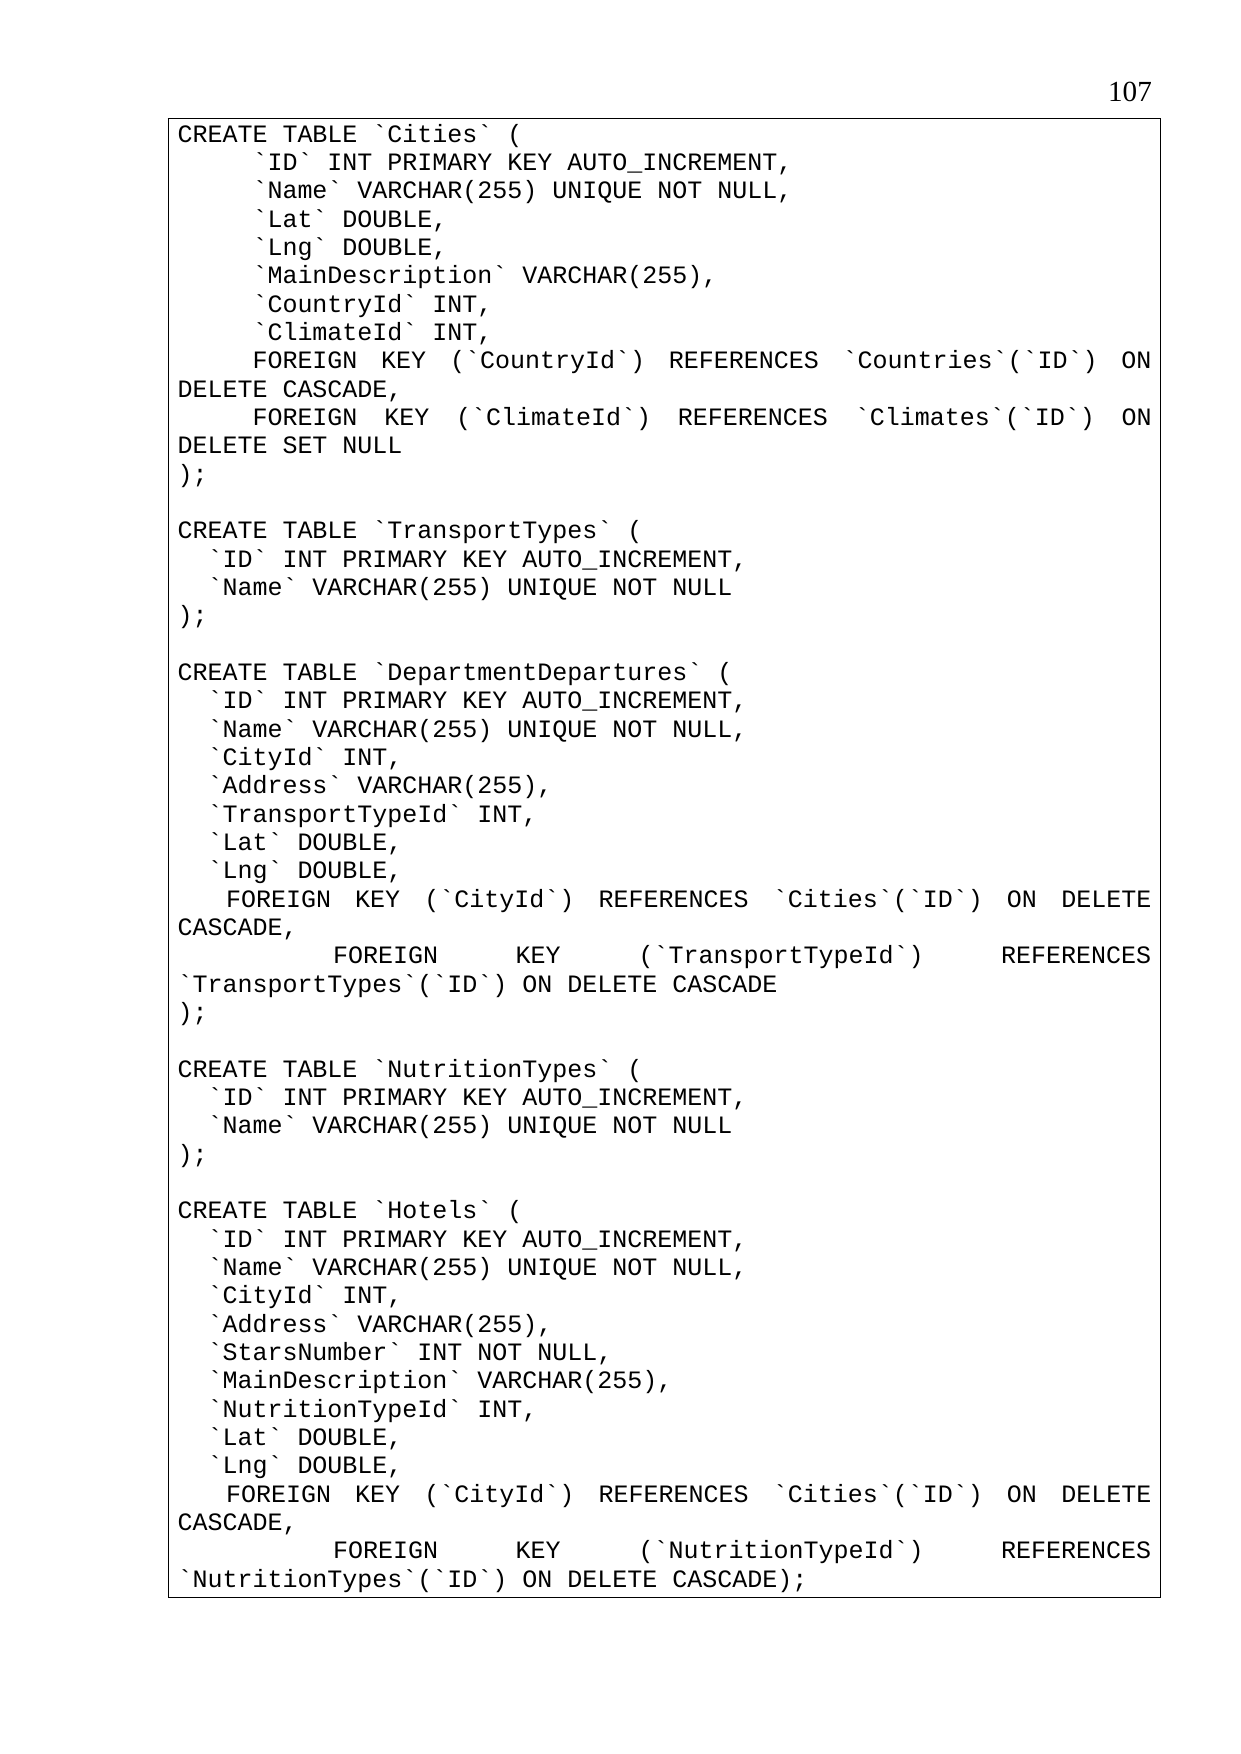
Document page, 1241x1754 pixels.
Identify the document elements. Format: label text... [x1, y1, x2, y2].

text `Lat` DOUBLE, [177, 829, 1152, 858]
text CREATE TABLE `TransportTypes` ( [177, 518, 1152, 546]
text ); [177, 461, 1152, 489]
text `Lng` DOUBLE, [177, 234, 1152, 263]
text CREATE TABLE `DepartmentDepartures` ( [177, 659, 1152, 688]
text `ID` INT PRIMARY KEY AUTO_INCREMENT, [177, 688, 1152, 716]
text FOREIGN KEY (`NutritionTypeId`) REFERENCES `NutritionTypes`(`ID`) ON DELETE CASCADE); [169, 1535, 1160, 1597]
text `ClimateId` INT, [177, 319, 1152, 348]
text `CityId` INT, [177, 1283, 1152, 1311]
text FOREIGN KEY (`CityId`) REFERENCES `Cities`(`ID`) ON DELETE CASCADE, [177, 1481, 1152, 1535]
text `CityId` INT, [177, 744, 1152, 773]
text `StarsNumber` INT NOT NULL, [177, 1339, 1152, 1368]
text `TransportTypeId` INT, [177, 801, 1152, 829]
text CREATE TABLE `NutritionTypes` ( [177, 1056, 1152, 1084]
text FOREIGN KEY (`CountryId`) REFERENCES `Countries`(`ID`) ON DELETE CASCADE, [177, 348, 1152, 404]
text `Name` VARCHAR(255) UNIQUE NOT NULL [177, 1113, 1152, 1141]
text `Address` VARCHAR(255), [177, 1311, 1152, 1339]
text `CountryId` INT, [177, 291, 1152, 319]
text `ID` INT PRIMARY KEY AUTO_INCREMENT, [177, 1084, 1152, 1113]
text `MainDescription` VARCHAR(255), [177, 1368, 1152, 1396]
text `Lat` DOUBLE, [177, 1424, 1152, 1453]
text `Name` VARCHAR(255) UNIQUE NOT NULL, [177, 178, 1152, 206]
text `MainDescription` VARCHAR(255), [177, 263, 1152, 291]
text ); [177, 603, 1152, 631]
text FOREIGN KEY (`ClimateId`) REFERENCES `Climates`(`ID`) ON DELETE SET NULL [177, 404, 1152, 461]
text `Lng` DOUBLE, [177, 858, 1152, 886]
text ); [177, 1141, 1152, 1169]
text FOREIGN KEY (`TransportTypeId`) REFERENCES `TransportTypes`(`ID`) ON DELETE CASCADE [177, 943, 1152, 999]
text CREATE TABLE `Cities` ( [169, 119, 1160, 149]
text `Name` VARCHAR(255) UNIQUE NOT NULL, [177, 716, 1152, 744]
text `Name` VARCHAR(255) UNIQUE NOT NULL, [177, 1254, 1152, 1283]
text `Lng` DOUBLE, [177, 1453, 1152, 1481]
text `Name` VARCHAR(255) UNIQUE NOT NULL [177, 574, 1152, 603]
text `Address` VARCHAR(255), [177, 773, 1152, 801]
text CREATE TABLE `Hotels` ( [177, 1198, 1152, 1226]
text `NutritionTypeId` INT, [177, 1396, 1152, 1424]
text ); [177, 999, 1152, 1028]
text `ID` INT PRIMARY KEY AUTO_INCREMENT, [177, 546, 1152, 574]
text `ID` INT PRIMARY KEY AUTO_INCREMENT, [177, 149, 1152, 178]
text FOREIGN KEY (`CityId`) REFERENCES `Cities`(`ID`) ON DELETE CASCADE, [177, 886, 1152, 943]
text `Lat` DOUBLE, [177, 206, 1152, 234]
text `ID` INT PRIMARY KEY AUTO_INCREMENT, [177, 1226, 1152, 1254]
